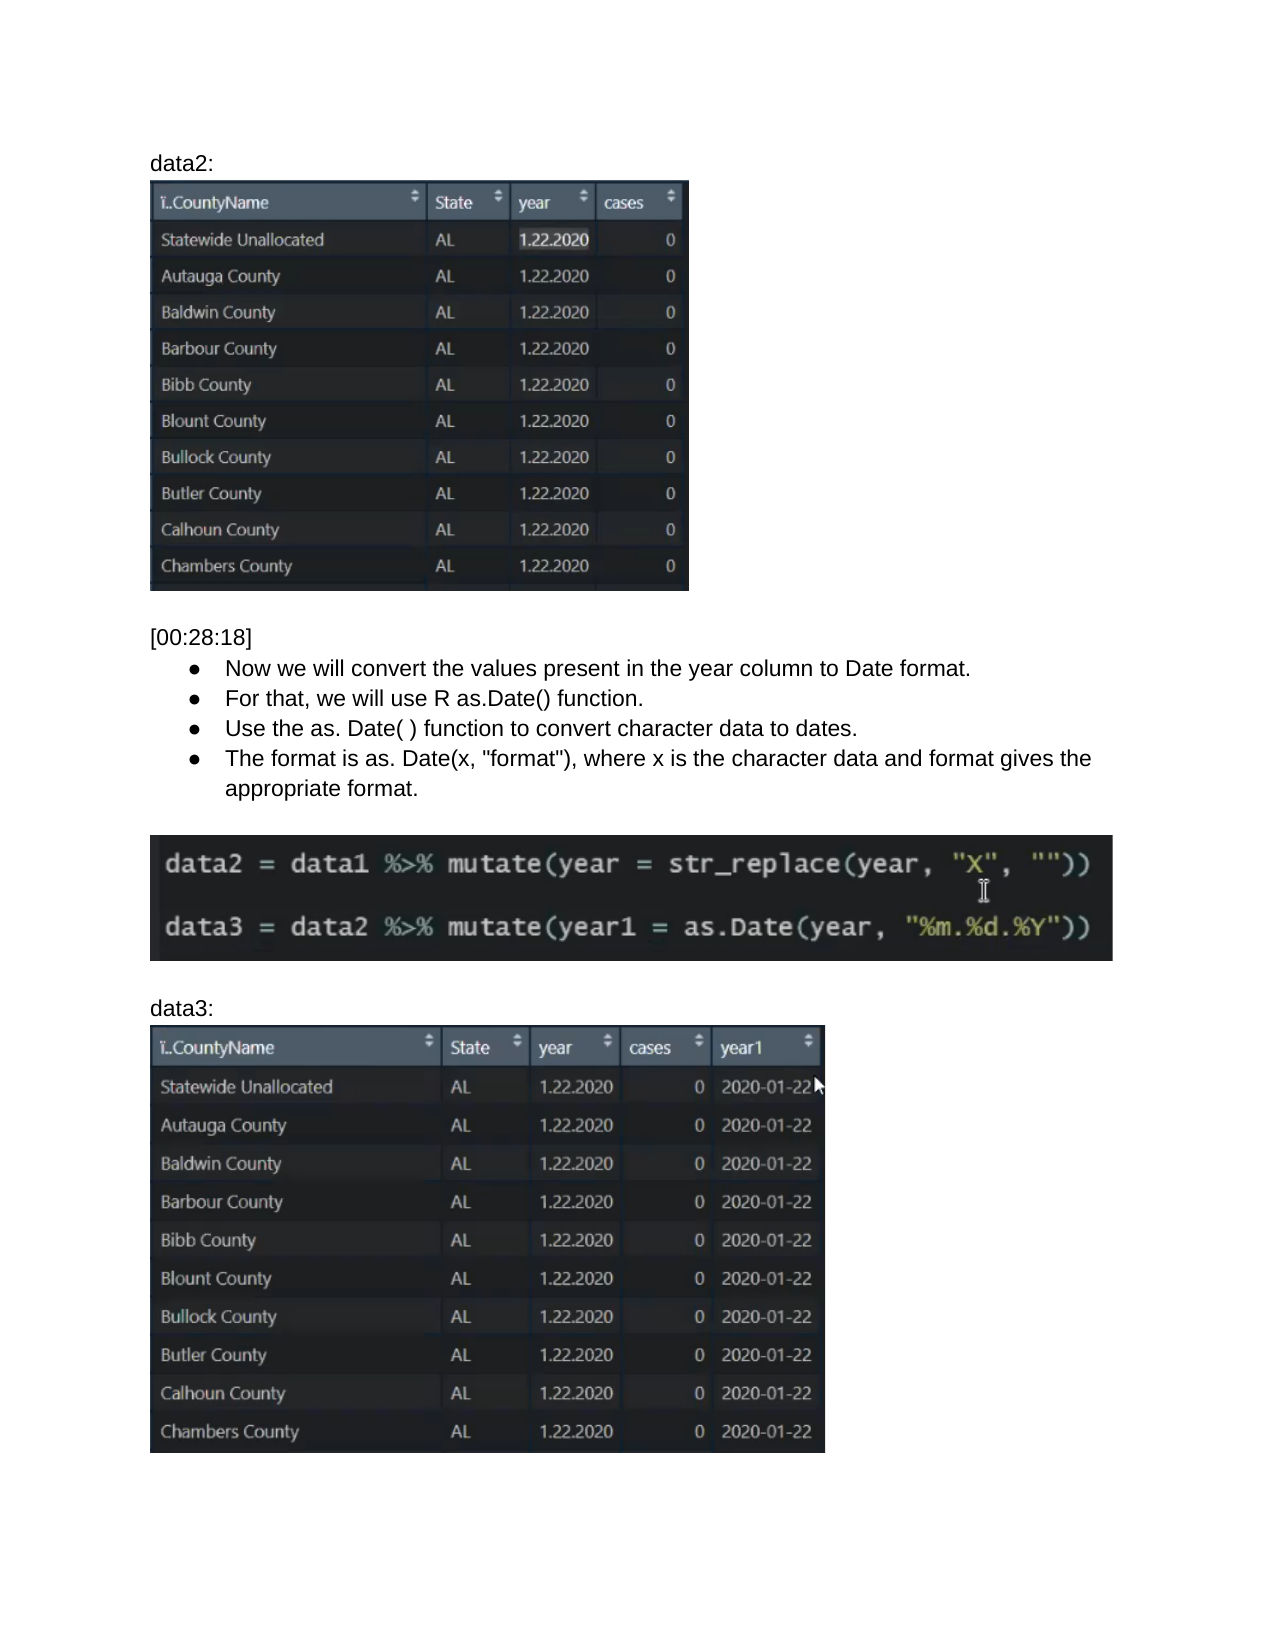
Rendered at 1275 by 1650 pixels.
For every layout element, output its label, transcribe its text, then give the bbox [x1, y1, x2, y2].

picture [150, 1025, 826, 1453]
picture [150, 835, 1113, 961]
text data2: [150, 150, 1125, 176]
list The format is as. Date(x, "format"), where x is the character data and format gives the appropriate format. [187, 745, 1125, 802]
picture [150, 180, 689, 591]
list Now we will convert the values present in the year column to Date format. [187, 654, 1125, 681]
text data3: [150, 995, 1125, 1021]
list Use the as. Date( ) function to convert character data to dates. [187, 715, 1125, 741]
list For that, we will use R as.Date() function. [187, 685, 1125, 711]
text [00:28:18] [150, 624, 1125, 651]
